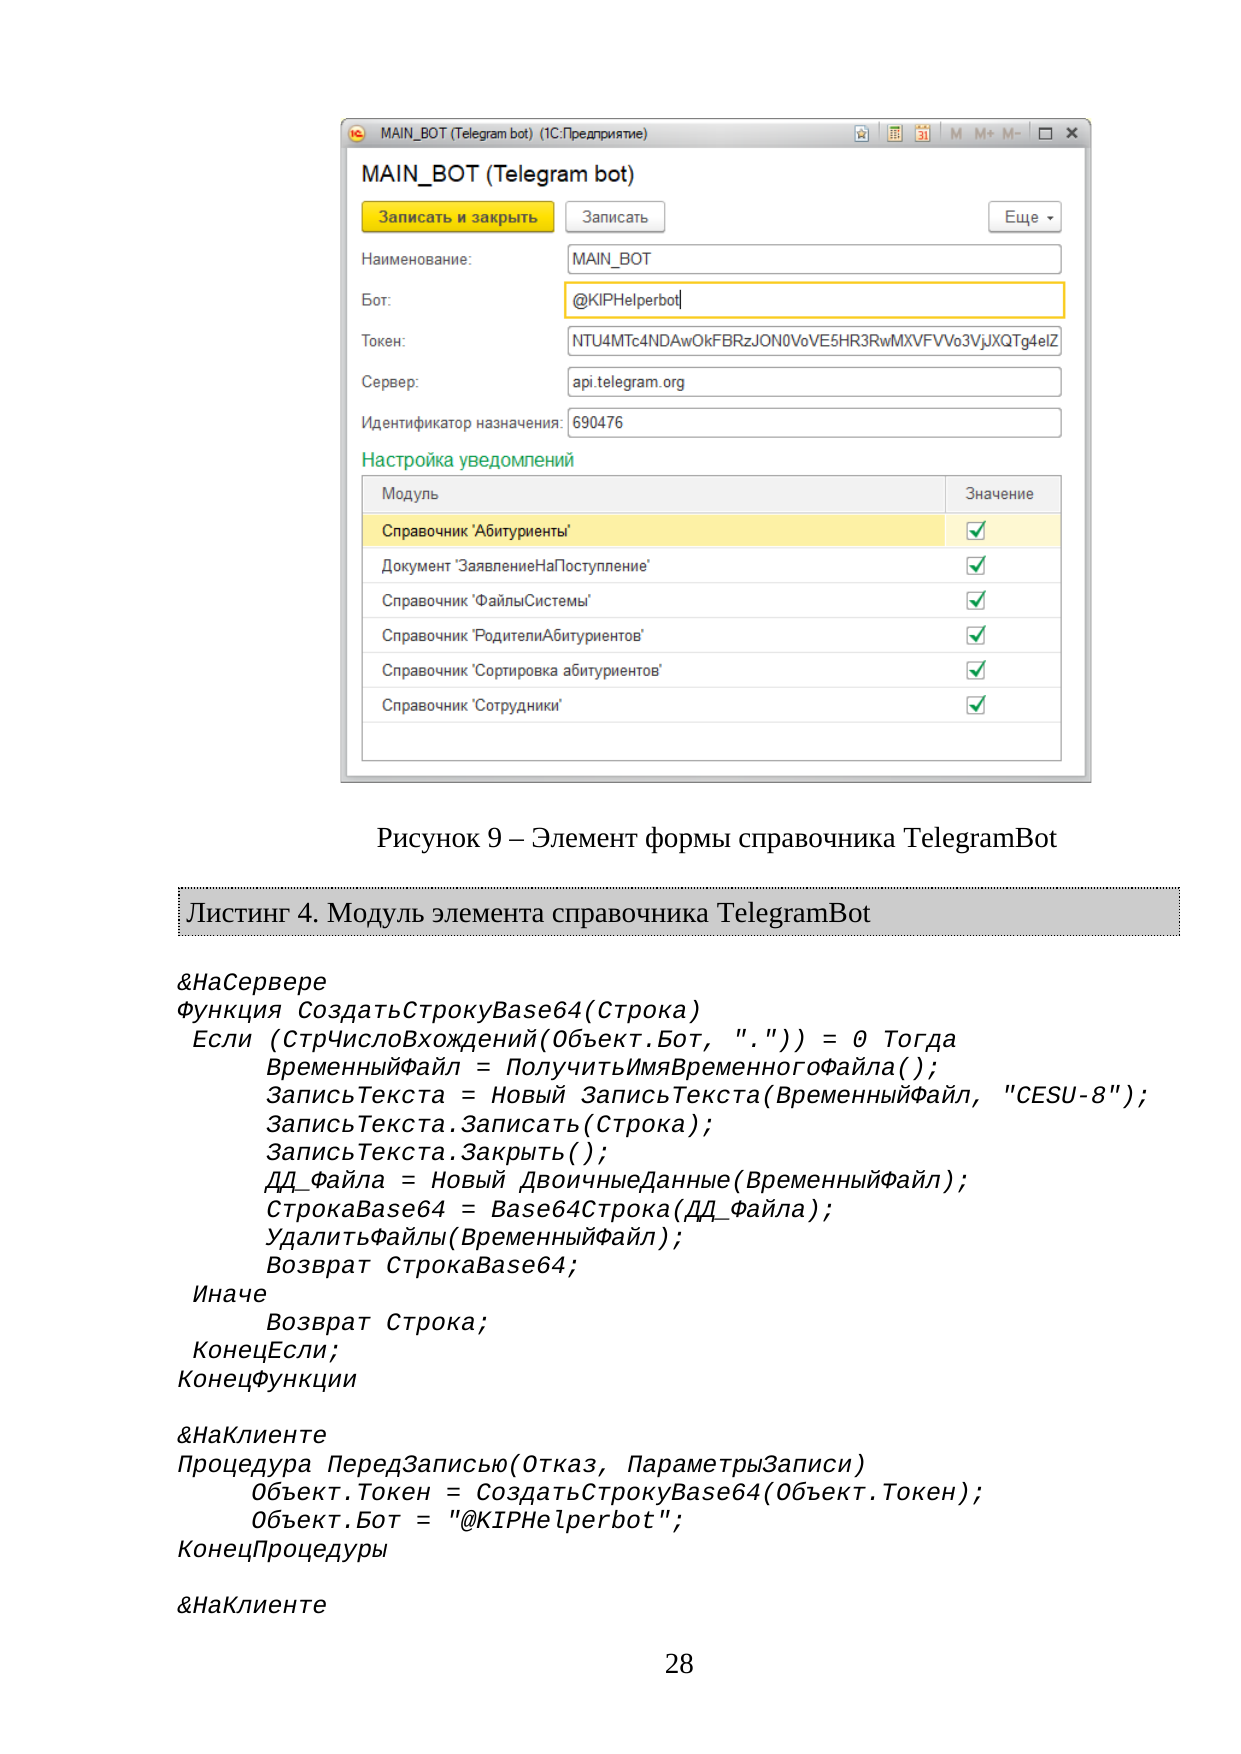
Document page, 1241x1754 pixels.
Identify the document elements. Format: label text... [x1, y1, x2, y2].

text Объект.Бот = "@KIPHelperbot"; [177, 1508, 1181, 1536]
text ЗаписьТекста.Закрыть(); [177, 1139, 1181, 1168]
text Функция СоздатьСтрокуBase64(Строка) [177, 998, 1181, 1026]
text ЗаписьТекста.Записать(Строка); [177, 1111, 1181, 1139]
text Возврат СтрокаBase64; [177, 1253, 1181, 1281]
text Возврат Строка; [177, 1309, 1181, 1338]
text СтрокаBase64 = Base64Строка(ДД_Файла); [177, 1196, 1181, 1224]
text &НаСервере [177, 969, 1181, 998]
text &НаКлиенте [177, 1423, 1181, 1451]
picture [340, 118, 1092, 783]
text КонецЕсли; [177, 1338, 1181, 1366]
text Иначе [177, 1281, 1181, 1309]
text Листинг 4. Модуль элемента справочника TelegramBot [178, 887, 1180, 936]
text ЗаписьТекста = Новый ЗаписьТекста(ВременныйФайл, "CESU-8"); [177, 1083, 1181, 1111]
text УдалитьФайлы(ВременныйФайл); [177, 1224, 1181, 1253]
text Если (СтрЧислоВхождений(Объект.Бот, ".")) = 0 Тогда [177, 1026, 1181, 1054]
text Объект.Токен = СоздатьСтрокуBase64(Объект.Токен); [177, 1479, 1181, 1508]
text &НаКлиенте [177, 1593, 1181, 1621]
text ДД_Файла = Новый ДвоичныеДанные(ВременныйФайл); [177, 1168, 1181, 1196]
text Процедура ПередЗаписью(Отказ, ПараметрыЗаписи) [177, 1451, 1181, 1479]
text КонецФункции [177, 1366, 1181, 1394]
text ВременныйФайл = ПолучитьИмяВременногоФайла(); [177, 1054, 1181, 1083]
text КонецПроцедуры [177, 1536, 1181, 1564]
text Рисунок 9 – Элемент формы справочника TelegramBot [252, 820, 1181, 853]
